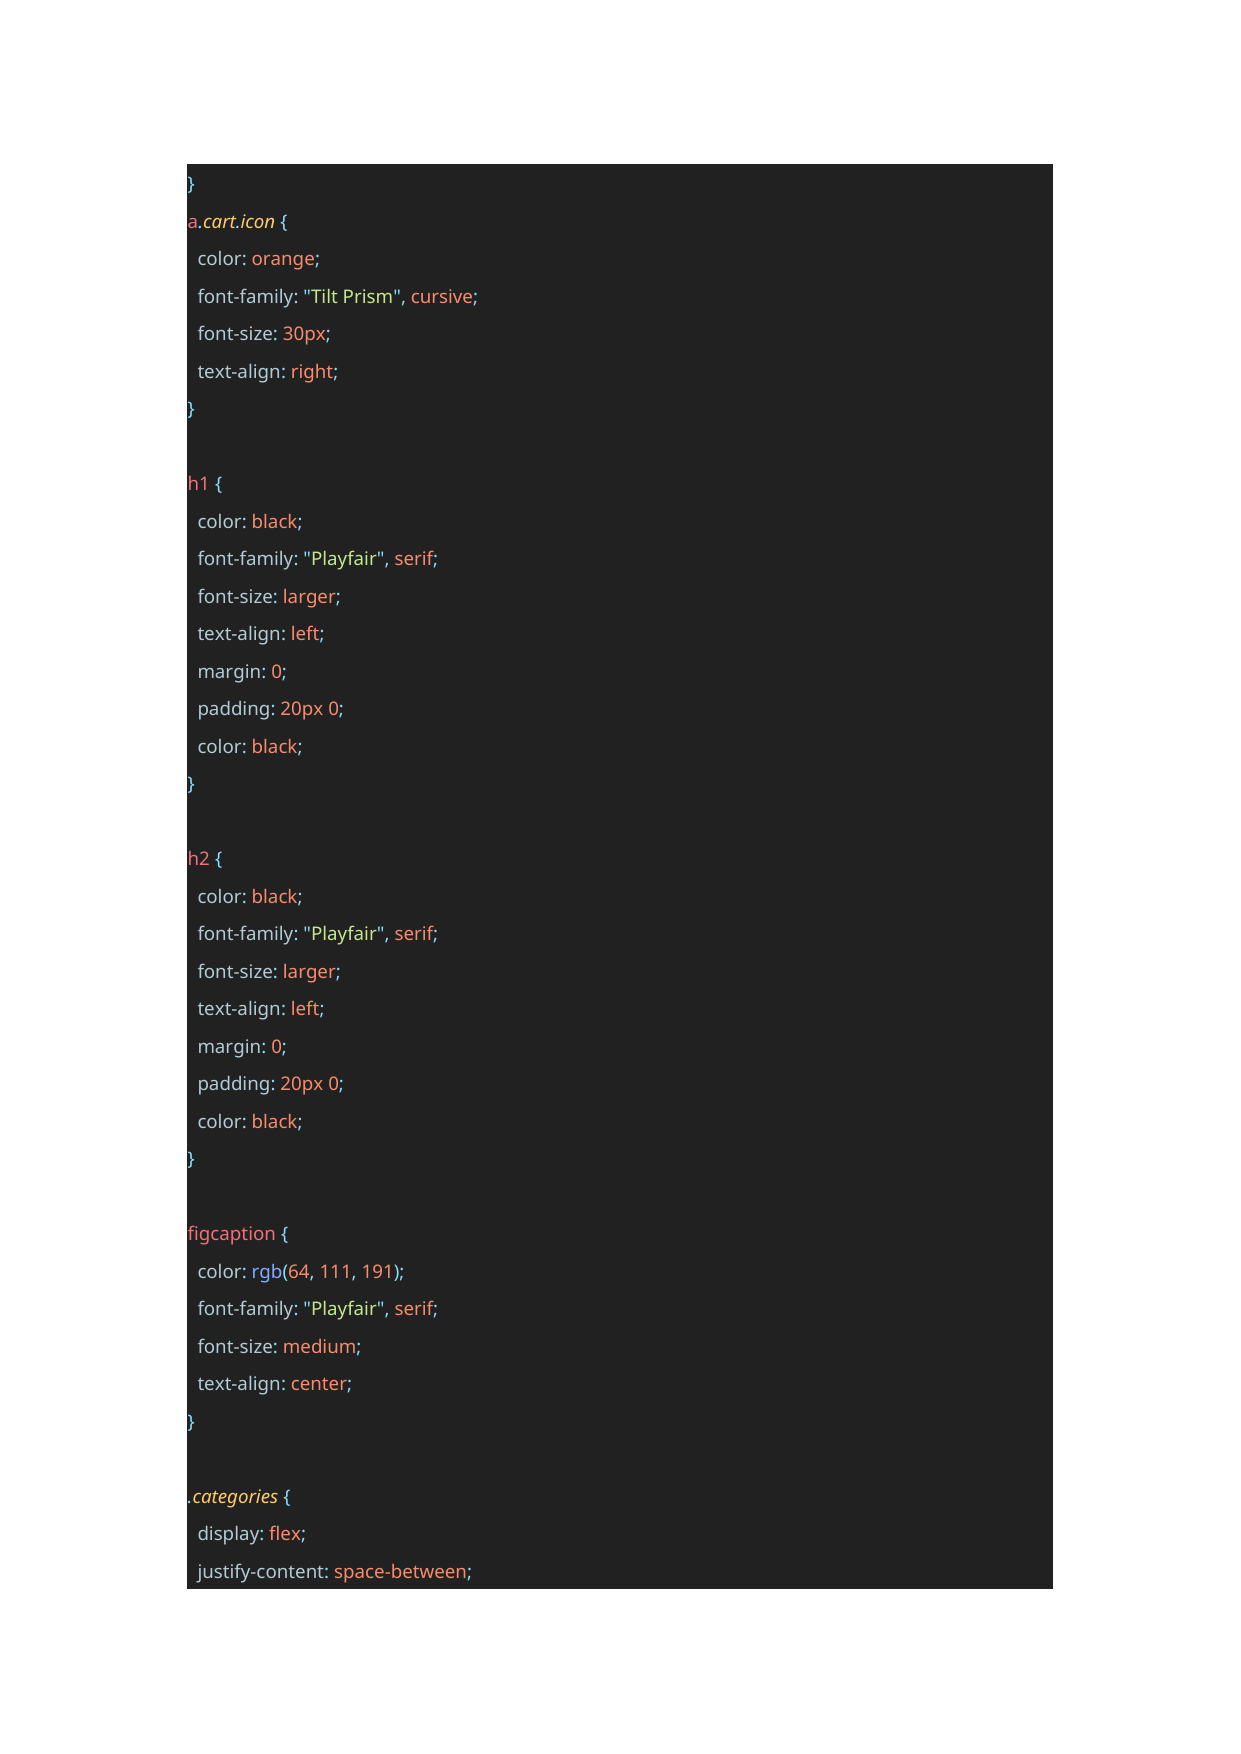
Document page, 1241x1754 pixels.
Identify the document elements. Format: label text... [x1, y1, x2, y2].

text color: black; [187, 877, 1053, 914]
text font-family: "Playfair", serif; [187, 539, 1053, 577]
text font-size: larger; [187, 577, 1053, 614]
text .categories { [187, 1477, 1053, 1514]
text padding: 20px 0; [187, 1064, 1053, 1102]
text text-align: left; [187, 614, 1053, 652]
text font-family: "Playfair", serif; [187, 1289, 1053, 1327]
text justify-content: space-between; [187, 1552, 1053, 1589]
text } [187, 164, 1053, 202]
text } [187, 389, 1053, 427]
text display: flex; [187, 1514, 1053, 1552]
text margin: 0; [187, 1027, 1053, 1064]
text font-size: 30px; [187, 314, 1053, 352]
text } [187, 1139, 1053, 1177]
text text-align: right; [187, 352, 1053, 389]
text h2 { [187, 839, 1053, 877]
text margin: 0; [187, 652, 1053, 689]
text color: rgb(64, 111, 191); [187, 1252, 1053, 1289]
text padding: 20px 0; [187, 689, 1053, 727]
text color: black; [187, 727, 1053, 764]
text text-align: left; [187, 989, 1053, 1027]
text font-size: medium; [187, 1327, 1053, 1364]
text font-family: "Playfair", serif; [187, 914, 1053, 952]
text font-family: "Tilt Prism", cursive; [187, 277, 1053, 314]
text color: black; [187, 502, 1053, 539]
text a.cart.icon { [187, 202, 1053, 239]
text color: orange; [187, 239, 1053, 277]
text } [187, 1402, 1053, 1439]
text figcaption { [187, 1214, 1053, 1252]
text font-size: larger; [187, 952, 1053, 989]
text h1 { [187, 464, 1053, 502]
text color: black; [187, 1102, 1053, 1139]
text } [187, 764, 1053, 802]
text text-align: center; [187, 1364, 1053, 1402]
